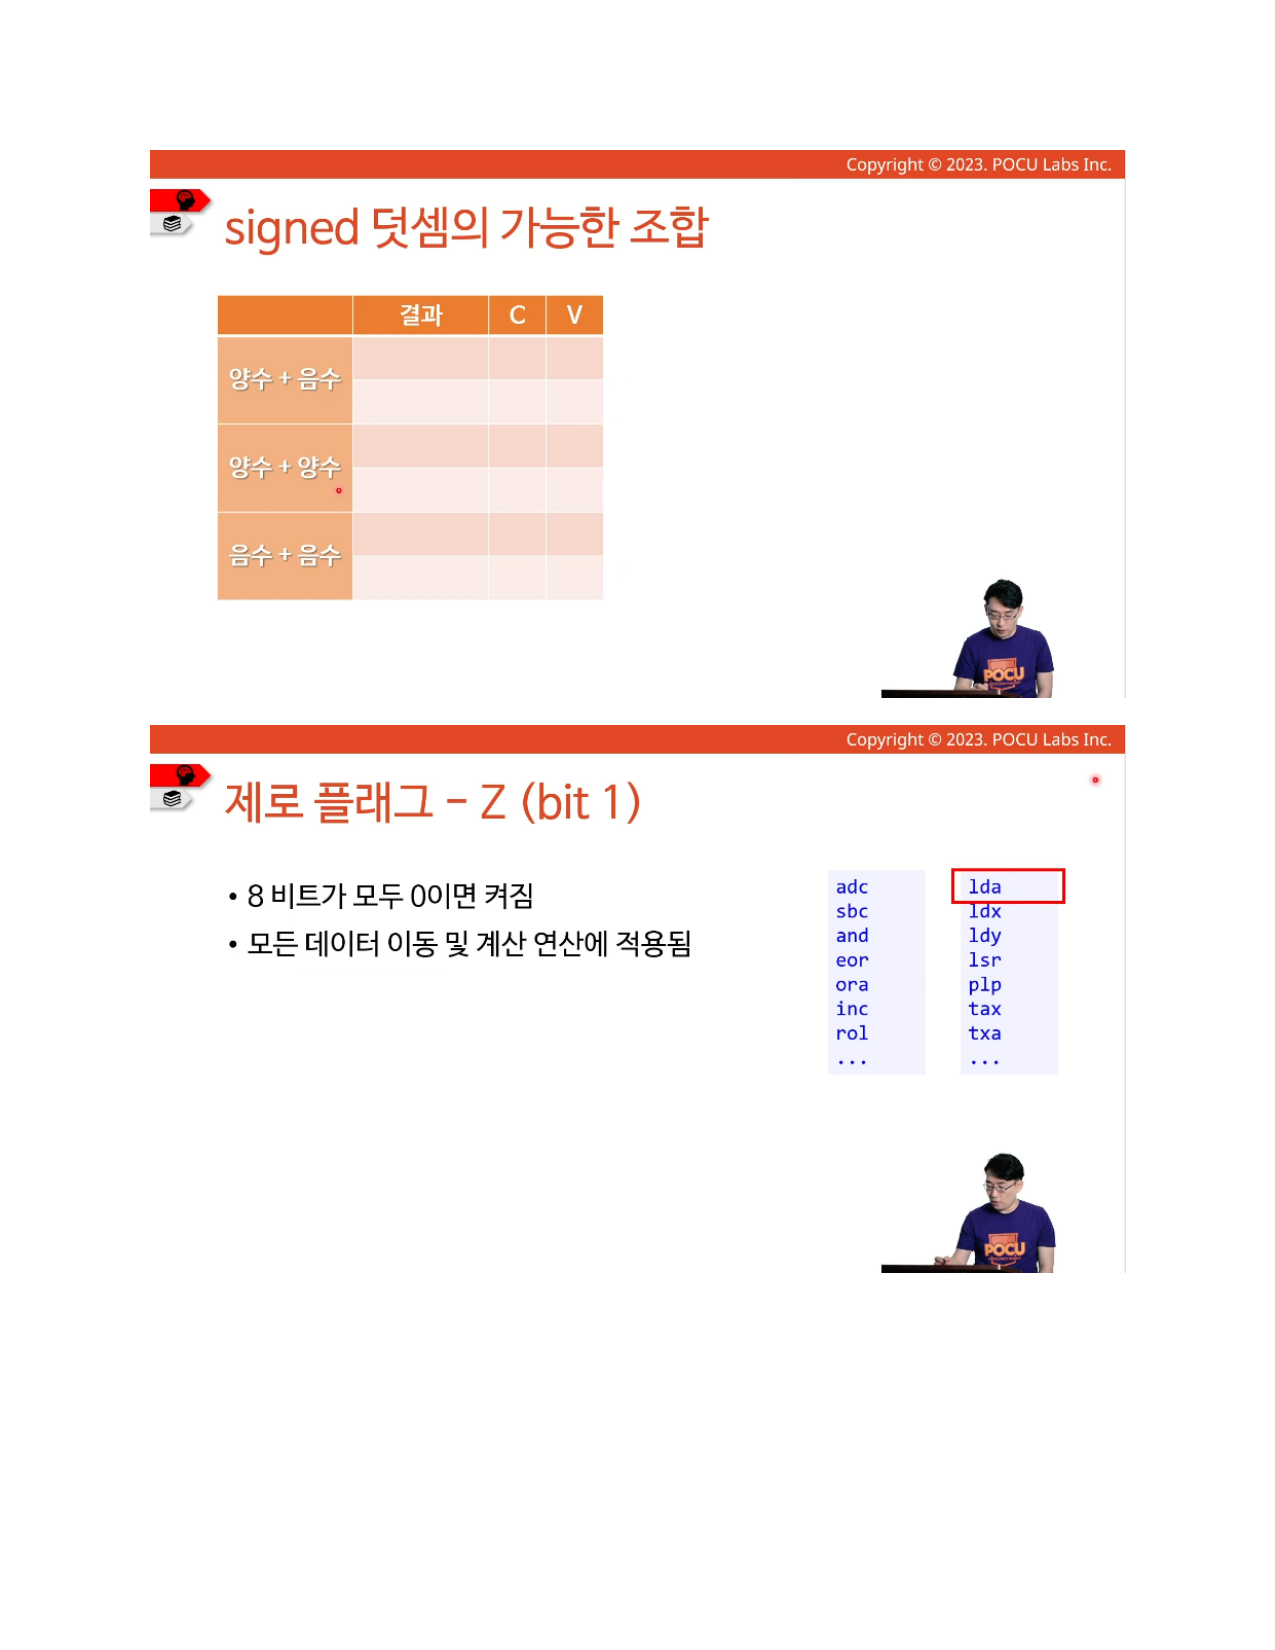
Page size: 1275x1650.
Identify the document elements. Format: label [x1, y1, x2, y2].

picture [150, 725, 1125, 1273]
picture [150, 150, 1125, 698]
